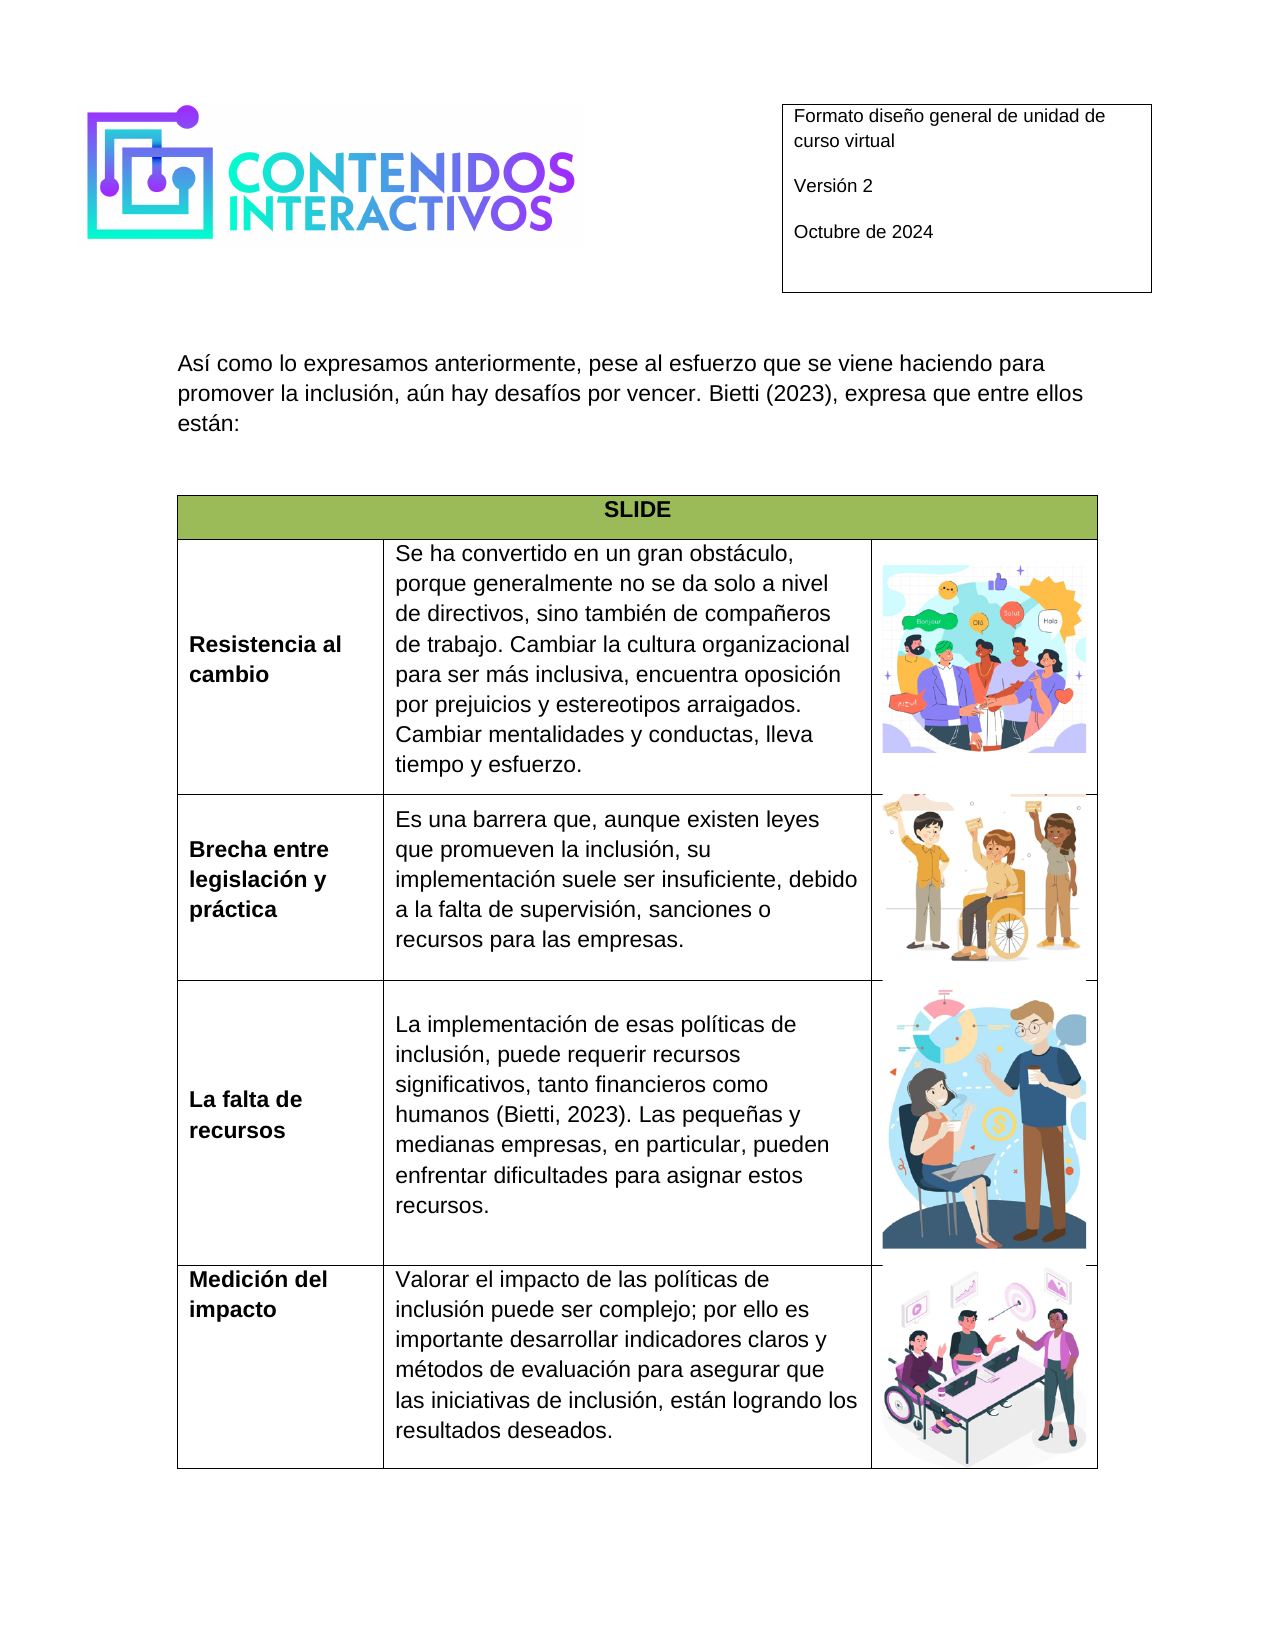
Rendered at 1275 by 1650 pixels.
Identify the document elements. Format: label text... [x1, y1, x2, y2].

table_cell [872, 795, 1097, 979]
table_cell [872, 540, 1097, 794]
table_cell Medición del impacto [178, 1266, 383, 1467]
table_cell [872, 1266, 882, 1467]
table_cell Es una barrera que, aunque existen leyes que promueven la inclusión, su implementación suele ser insuficiente, debido a la falta de supervisión, sanciones o recursos para las empresas. [384, 795, 871, 979]
table_header SLIDE [178, 496, 1097, 539]
table_cell [1087, 1266, 1097, 1467]
table_cell Se ha convertido en un gran obstáculo, porque generalmente no se da solo a nivel de directivos, sino también de compañeros de trabajo. Cambiar la cultura organizacional para ser más inclusiva, encuentra oposición por prejuicios y estereotipos arraigados. Cambiar mentalidades y conductas, lleva tiempo y esfuerzo. [384, 540, 871, 794]
table_cell Valorar el impacto de las políticas de inclusión puede ser complejo; por ello es importante desarrollar indicadores claros y métodos de evaluación para asegurar que las iniciativas de inclusión, están logrando los resultados deseados. [384, 1266, 871, 1467]
picture [882, 980, 1087, 1249]
picture [882, 565, 1087, 753]
table_cell Resistencia al cambio [178, 540, 383, 794]
table_cell Brecha entre legislación y práctica [178, 795, 383, 979]
picture [882, 794, 1087, 964]
text Así como lo expresamos anteriormente, pese al esfuerzo que se viene haciendo para promover la inclusión, aún hay desafíos por vencer. Bietti (2023), expresa que entre ellos están: [177, 349, 1098, 436]
picture [882, 1265, 1087, 1468]
table_cell La implementación de esas políticas de inclusión, puede requerir recursos significativos, tanto financieros como humanos (Bietti, 2023). Las pequeñas y medianas empresas, en particular, pueden enfrentar dificultades para asignar estos recursos. [384, 981, 871, 1265]
table_cell [872, 981, 1097, 1265]
picture [76, 103, 583, 247]
table_cell La falta de recursos [178, 981, 383, 1265]
